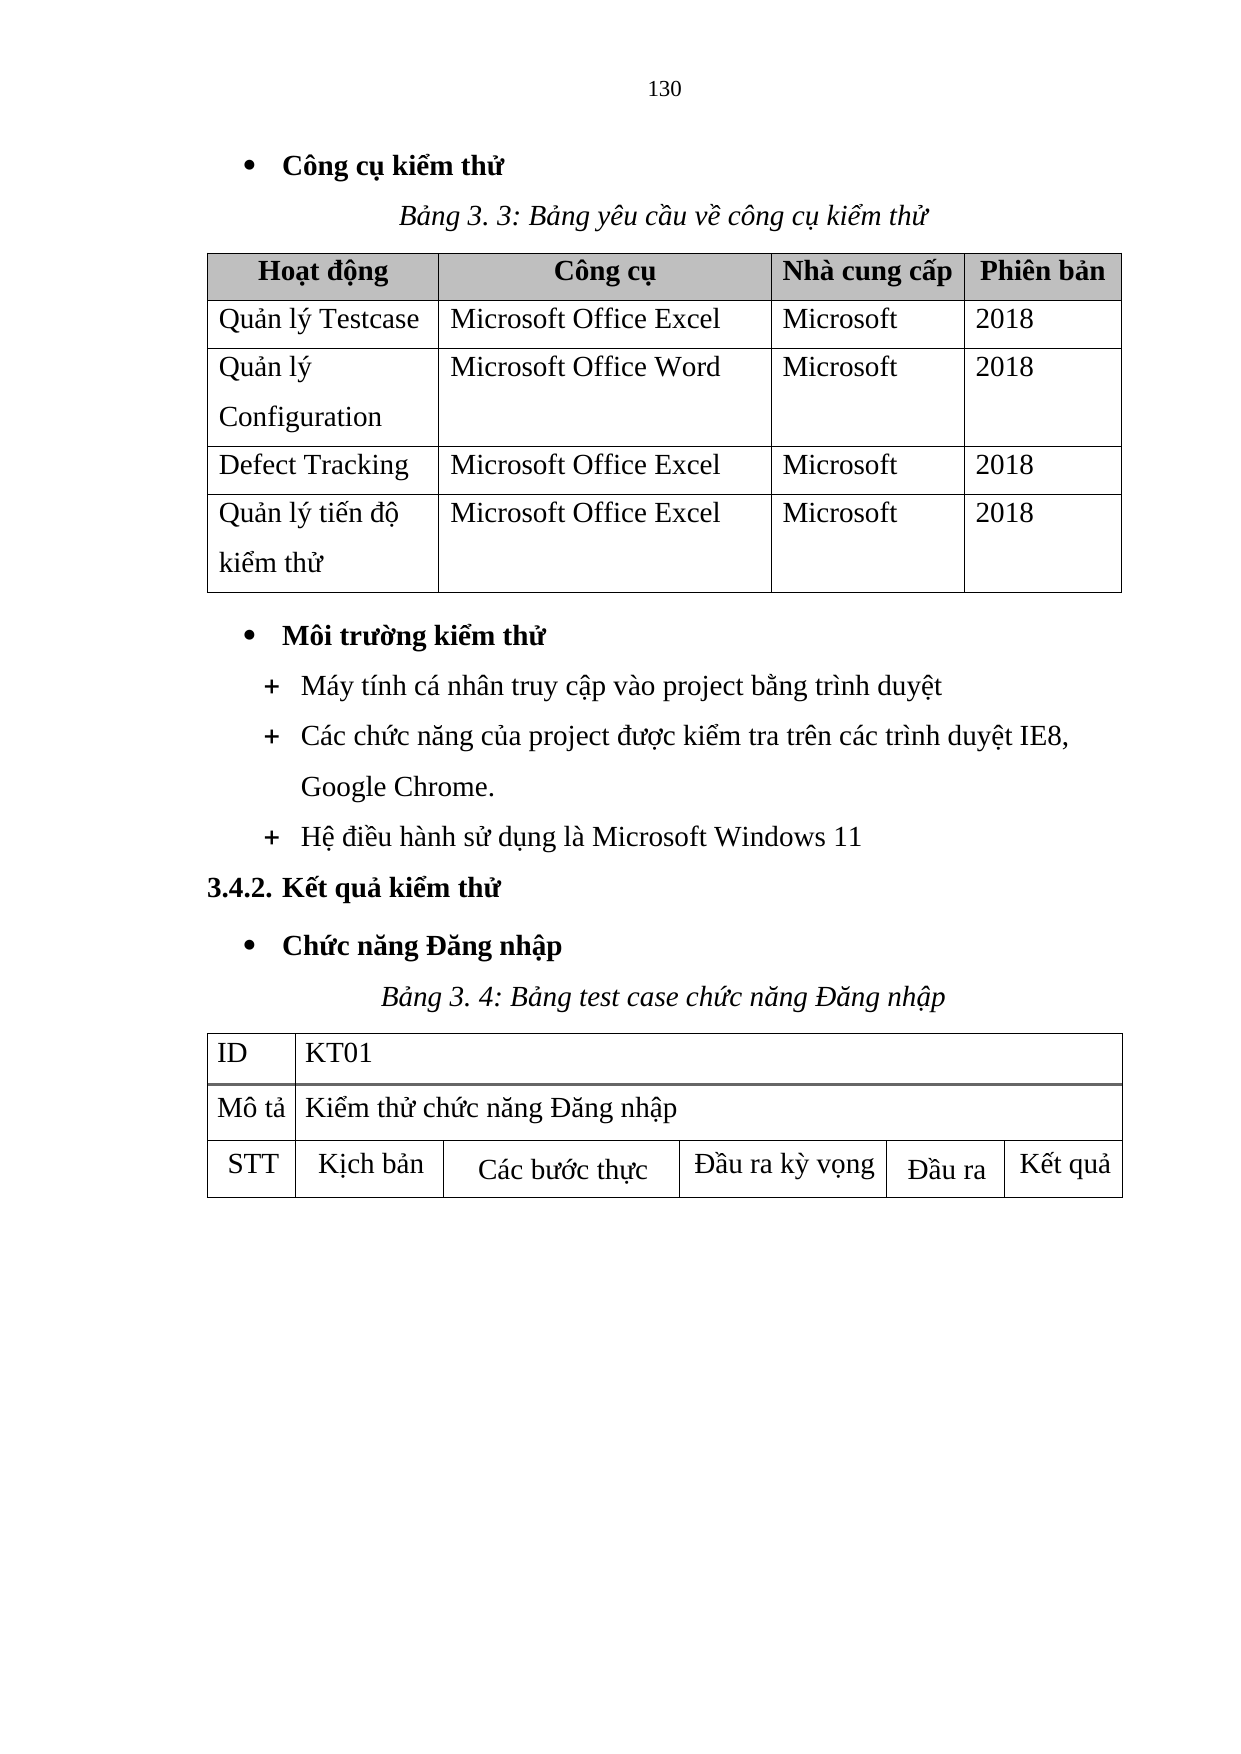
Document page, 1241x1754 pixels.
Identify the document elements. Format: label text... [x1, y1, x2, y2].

table_cell 2018 [965, 447, 1121, 494]
table_cell Defect Tracking [208, 447, 438, 494]
subtitle Kết quả kiểm thử [207, 870, 1122, 903]
table_cell Microsoft [772, 349, 964, 446]
table_header ID [208, 1034, 295, 1083]
table_header Công cụ [439, 254, 771, 300]
table_cell Các bước thực hiện [444, 1141, 679, 1197]
table_cell Đầu ra kỳ vọng [680, 1141, 886, 1197]
list Các chức năng của project được kiểm tra trên các trình duyệt IE8, Google Chrome. [263, 718, 1122, 802]
table_cell 2018 [965, 495, 1121, 592]
table_header Phiên bản [965, 254, 1121, 300]
list Máy tính cá nhân truy cập vào project bằng trình duyệt [263, 668, 1122, 702]
text Bảng 3. 4: Bảng test case chức năng Đăng nhập [207, 979, 1122, 1012]
table_cell Kiểm thử chức năng Đăng nhập [296, 1086, 1122, 1140]
table_cell Microsoft Office Word [439, 349, 771, 446]
table_header Hoạt động [208, 254, 438, 300]
table_header KT01 [296, 1034, 1122, 1083]
list Hệ điều hành sử dụng là Microsoft Windows 11 [263, 819, 1122, 853]
table_header Nhà cung cấp [772, 254, 964, 300]
table_cell Quản lý Testcase [208, 301, 438, 348]
table_cell Kết quả [1005, 1141, 1122, 1197]
table_cell Microsoft Office Excel [439, 301, 771, 348]
table_cell STT [208, 1141, 295, 1197]
table_cell Kịch bản [296, 1141, 443, 1197]
table_cell Quản lý tiến độ kiểm thử [208, 495, 438, 592]
table_cell Mô tả [208, 1086, 295, 1140]
list Công cụ kiểm thử [244, 148, 1122, 181]
table_cell Microsoft [772, 301, 964, 348]
table_cell Quản lý Configuration [208, 349, 438, 446]
table_cell Microsoft [772, 447, 964, 494]
list Chức năng Đăng nhập [244, 928, 1122, 962]
text Bảng 3. 3: Bảng yêu cầu về công cụ kiểm thử [207, 198, 1122, 232]
table_cell 2018 [965, 301, 1121, 348]
table_cell Microsoft [772, 495, 964, 592]
list Môi trường kiểm thử [244, 618, 1122, 651]
table_cell 2018 [965, 349, 1121, 446]
table_cell Microsoft Office Excel [439, 447, 771, 494]
table_cell Microsoft Office Excel [439, 495, 771, 592]
table_cell Đầu ra thực tế [887, 1141, 1004, 1197]
